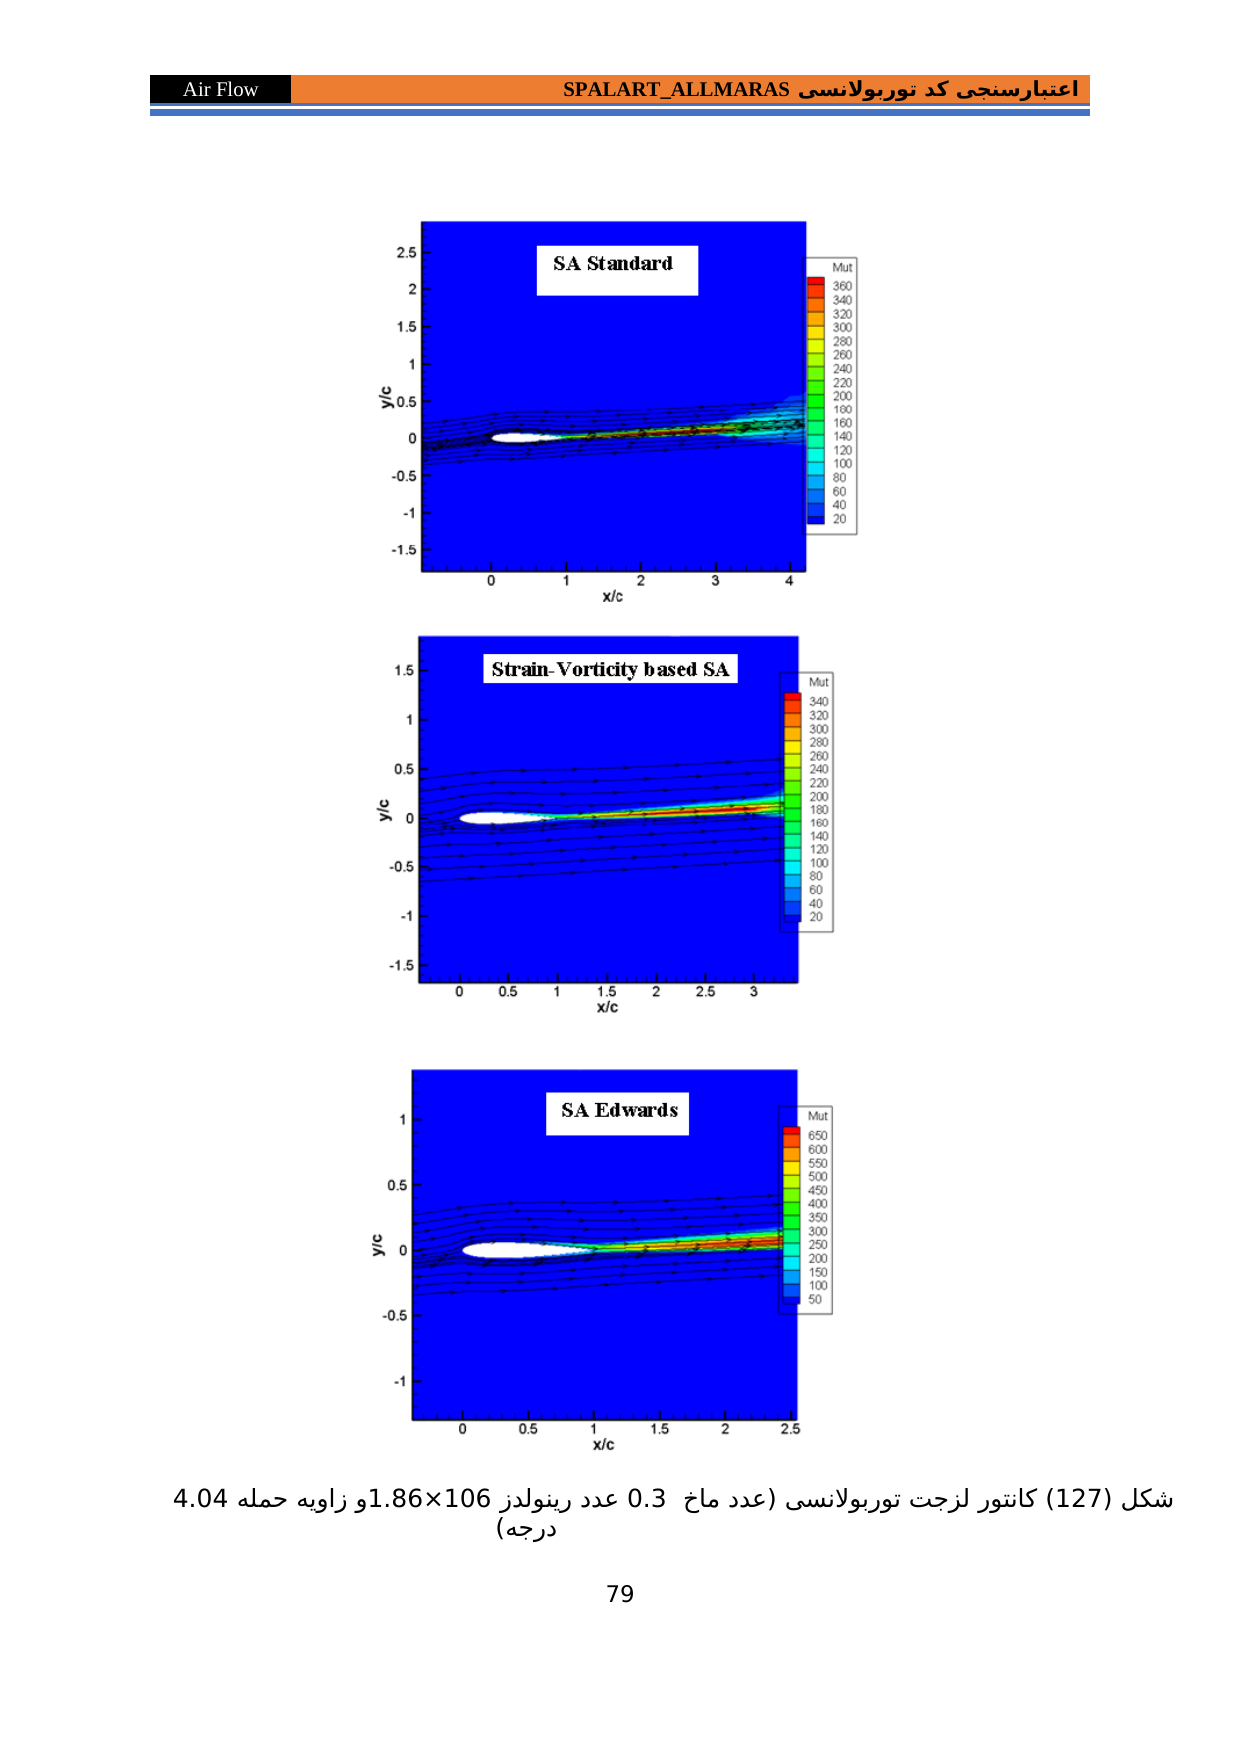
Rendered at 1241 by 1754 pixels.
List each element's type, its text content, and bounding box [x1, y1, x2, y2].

picture [357, 189, 883, 1480]
text کانتور لزجت توربولانسی (عدد ماخ 0.3 عدد رینولدز 106×1.86و زاویه حمله 4.04 درجه) [150, 1484, 1060, 1542]
